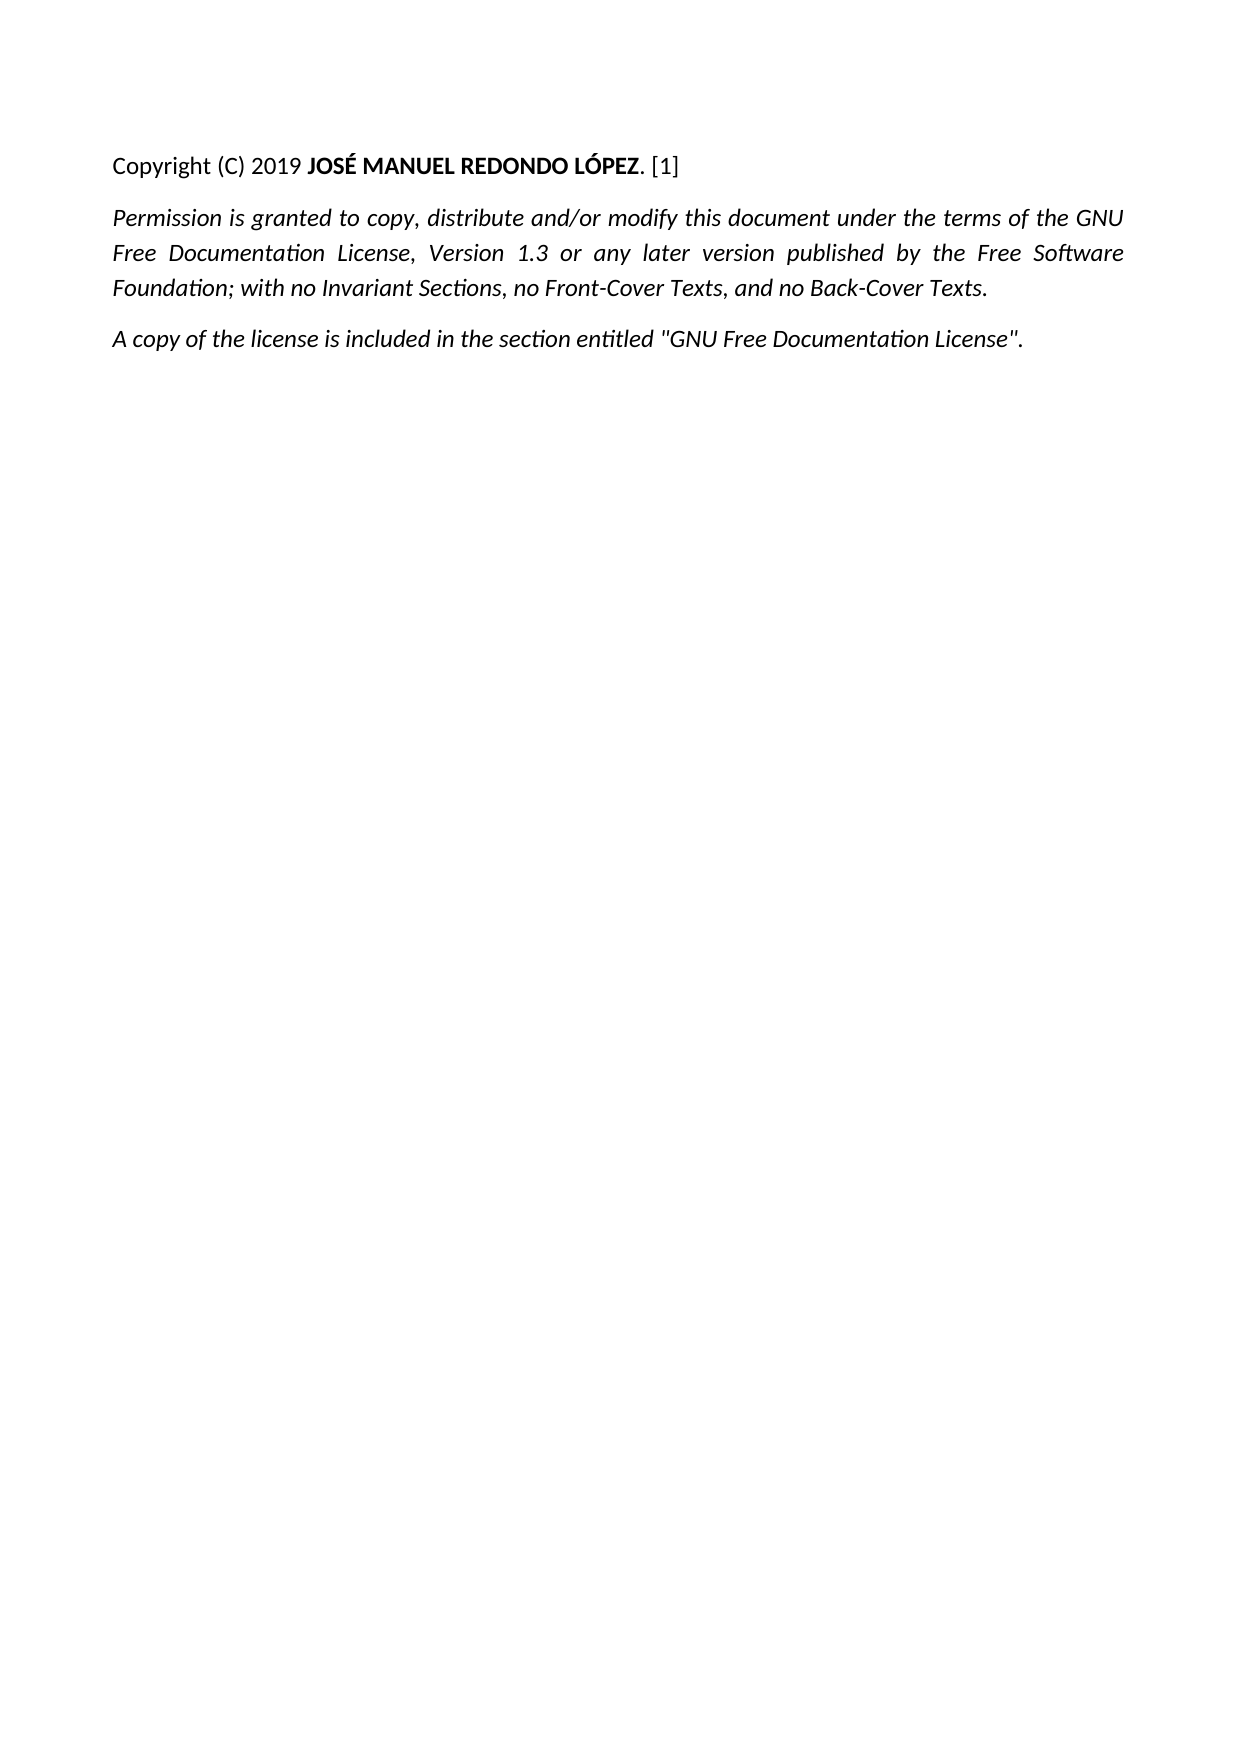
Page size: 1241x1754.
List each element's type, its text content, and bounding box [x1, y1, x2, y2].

text Copyright (C) 2019 JOSÉ MANUEL REDONDO LÓPEZ. [112, 150, 1128, 181]
text A copy of the license is included in the section entitled "GNU Free Documentation License". [112, 323, 1128, 354]
text Permission is granted to copy, distribute and/or modify this document under the terms of the GNU Free Documentation License, Version 1.3 or any later version published by the Free Software Foundation; with no Invariant Sections, no Front-Cover Texts, and no Back-Cover Texts. [112, 202, 1128, 302]
